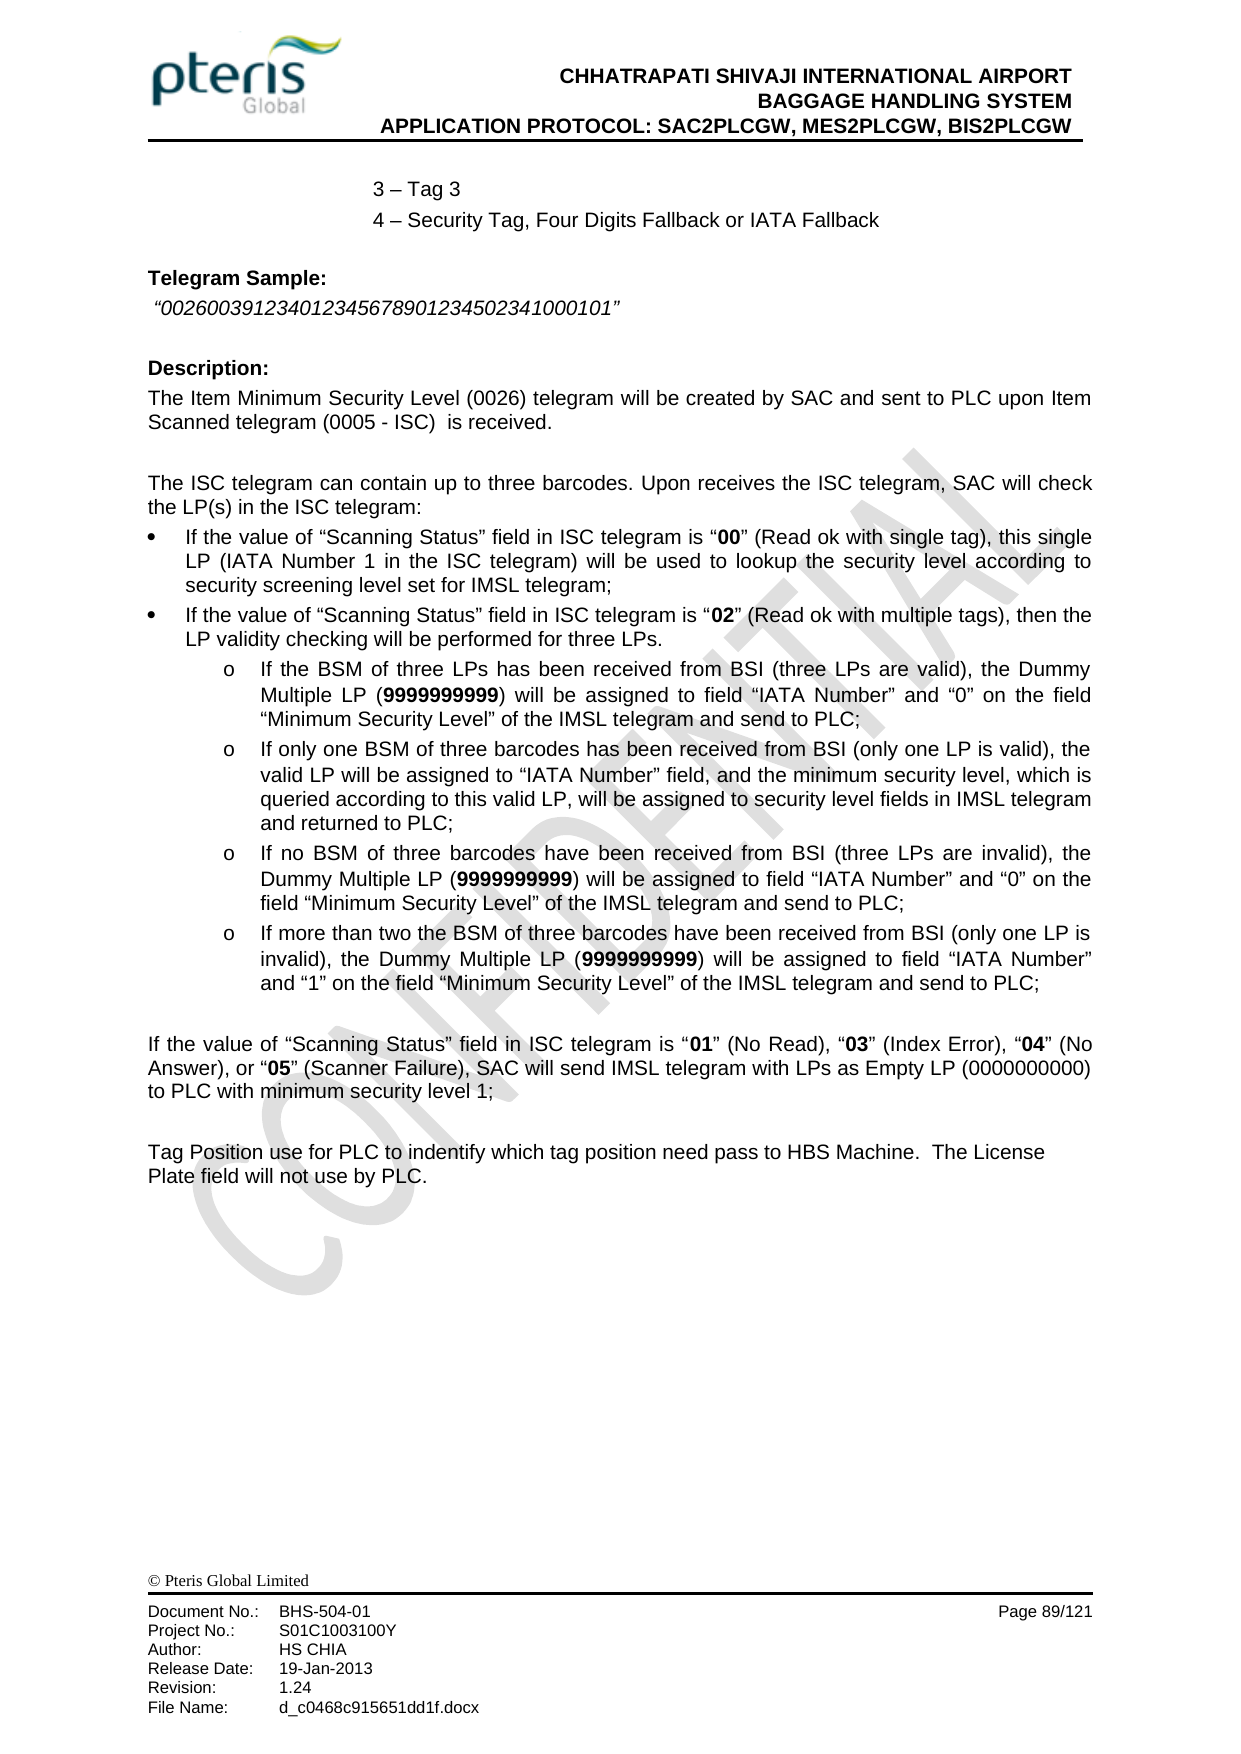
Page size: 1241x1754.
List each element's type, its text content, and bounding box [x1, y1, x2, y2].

text The Item Minimum Security Level (0026) telegram will be created by SAC and sent to PLC upon Item Scanned telegram (0005 - ISC) is received. [148, 386, 1093, 434]
text Tag Position use for PLC to indentify which tag position need pass to HBS Machine. The License Plate field will not use by PLC. [148, 1140, 1093, 1188]
list If the value of “Scanning Status” field in ISC telegram is “02” (Read ok with multiple tags), then the LP validity checking will be performed for three LPs. [148, 603, 1093, 651]
list If no BSM of three barcodes have been received from BSI (three LPs are invalid), the Dummy Multiple LP (9999999999) will be assigned to field “IATA Number” and “0” on the field “Minimum Security Level” of the IMSL telegram and send to PLC; [223, 841, 1093, 915]
list If only one BSM of three barcodes has been received from BSI (only one LP is valid), the valid LP will be assigned to “IATA Number” field, and the minimum security level, which is queried according to this valid LP, will be assigned to security level fields in IMSL telegram and returned to PLC; [223, 737, 1093, 835]
picture [149, 31, 342, 118]
text 3 – Tag 3 [148, 177, 1093, 201]
text Telegram Sample: [148, 265, 1093, 289]
text “002600391234012345678901234502341000101” [148, 296, 1093, 319]
list If the value of “Scanning Status” field in ISC telegram is “00” (Read ok with single tag), this single LP (IATA Number 1 in the ISC telegram) will be used to lookup the security level according to security screening level set for IMSL telegram; [148, 525, 1093, 597]
list If more than two the BSM of three barcodes have been received from BSI (only one LP is invalid), the Dummy Multiple LP (9999999999) will be assigned to field “IATA Number” and “1” on the field “Minimum Security Level” of the IMSL telegram and send to PLC; [223, 921, 1093, 995]
text 4 – Security Tag, Four Digits Fallback or IATA Fallback [148, 207, 1093, 231]
list If the BSM of three LPs has been received from BSI (three LPs are valid), the Dummy Multiple LP (9999999999) will be assigned to field “IATA Number” and “0” on the field “Minimum Security Level” of the IMSL telegram and send to PLC; [223, 657, 1093, 731]
text If the value of “Scanning Status” field in ISC telegram is “01” (No Read), “03” (Index Error), “04” (No Answer), or “05” (Scanner Failure), SAC will send IMSL telegram with LPs as Empty LP (0000000000) to PLC with minimum security level 1; [148, 1031, 1093, 1103]
text Description: [148, 356, 1093, 380]
text The ISC telegram can contain up to three barcodes. Upon receives the ISC telegram, SAC will check the LP(s) in the ISC telegram: [148, 471, 1093, 518]
